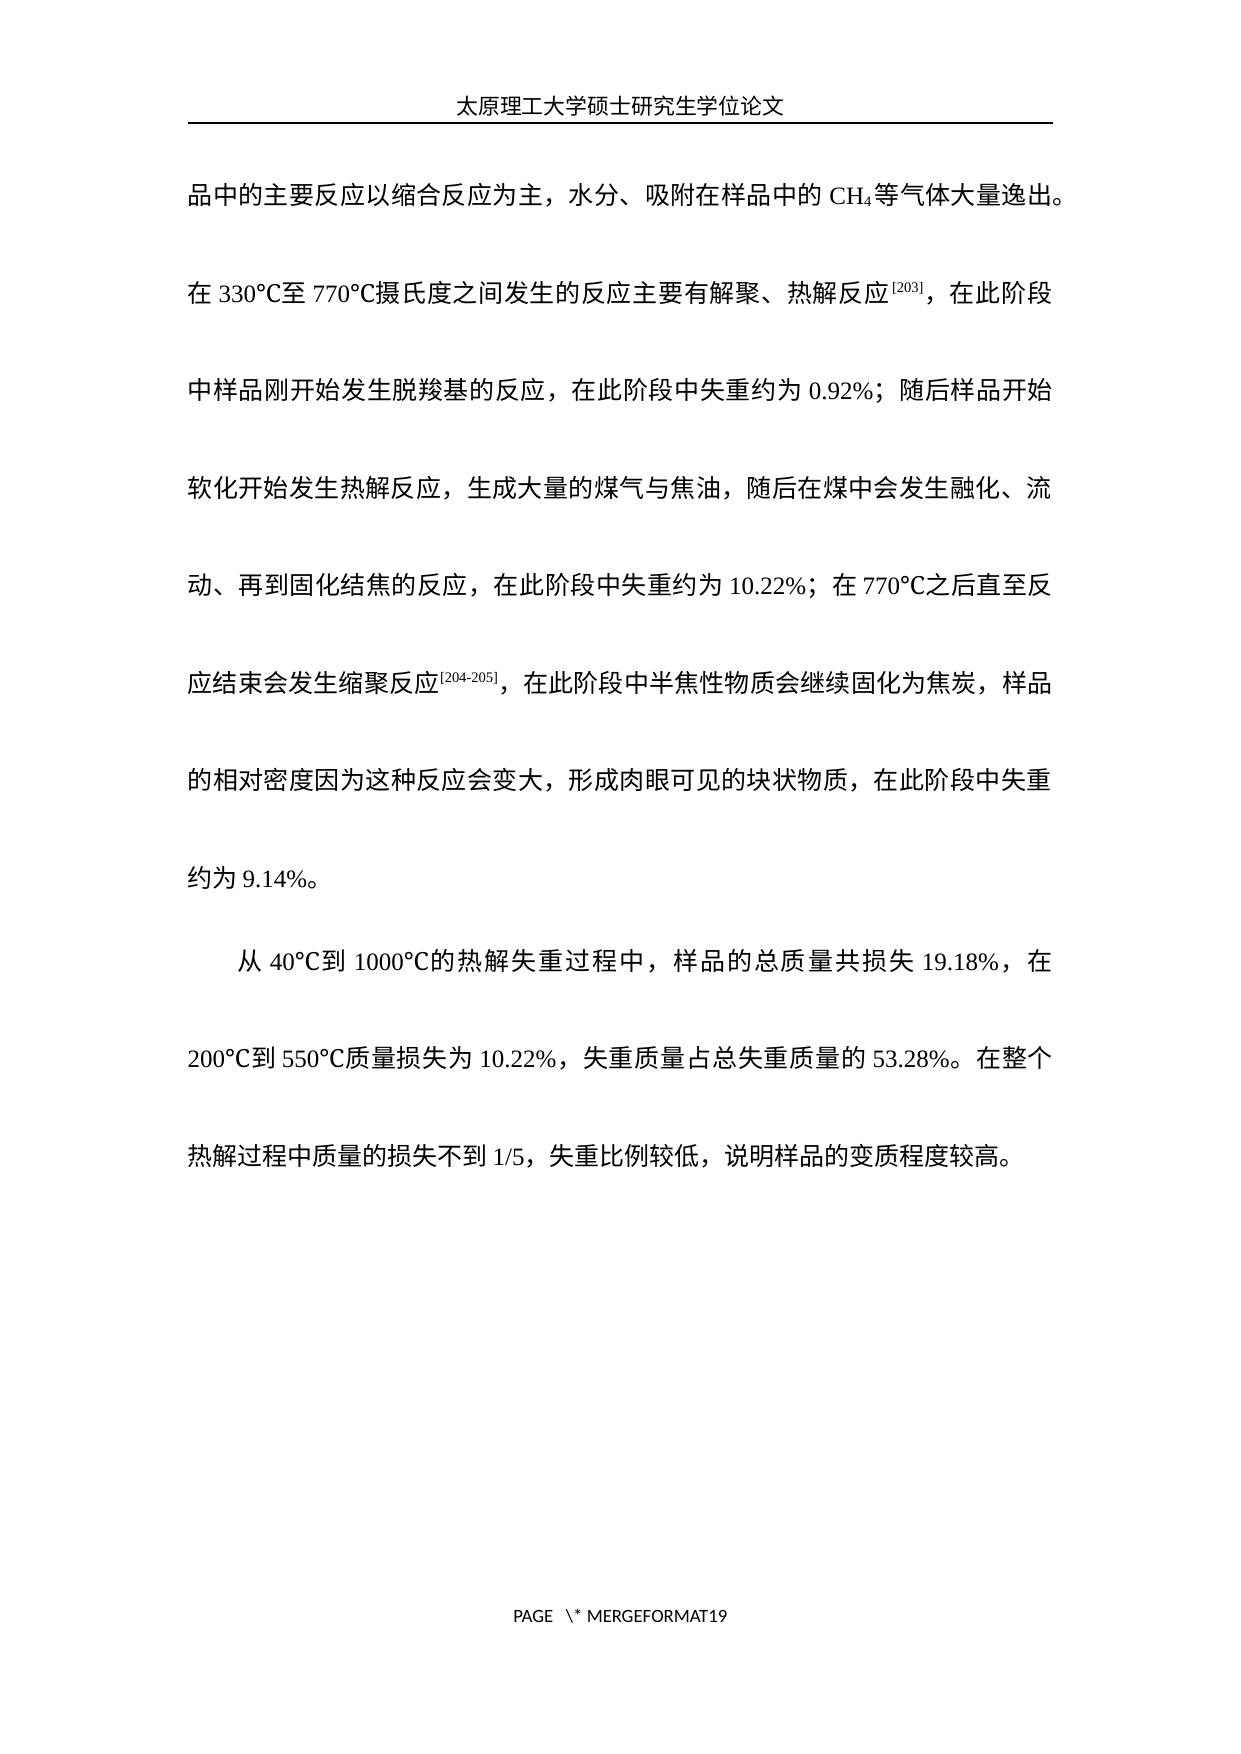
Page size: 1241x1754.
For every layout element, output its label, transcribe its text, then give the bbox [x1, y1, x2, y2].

text 从40℃到1000℃的热解失重过程中，样品的总质量共损失19.18%，在200℃到550℃质量损失为10.22%，失重质量占总失重质量的53.28%。在整个热解过程中质量的损失不到1/5，失重比例较低，说明样品的变质程度较高。 [187, 927, 1053, 1187]
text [187, 161, 1053, 909]
